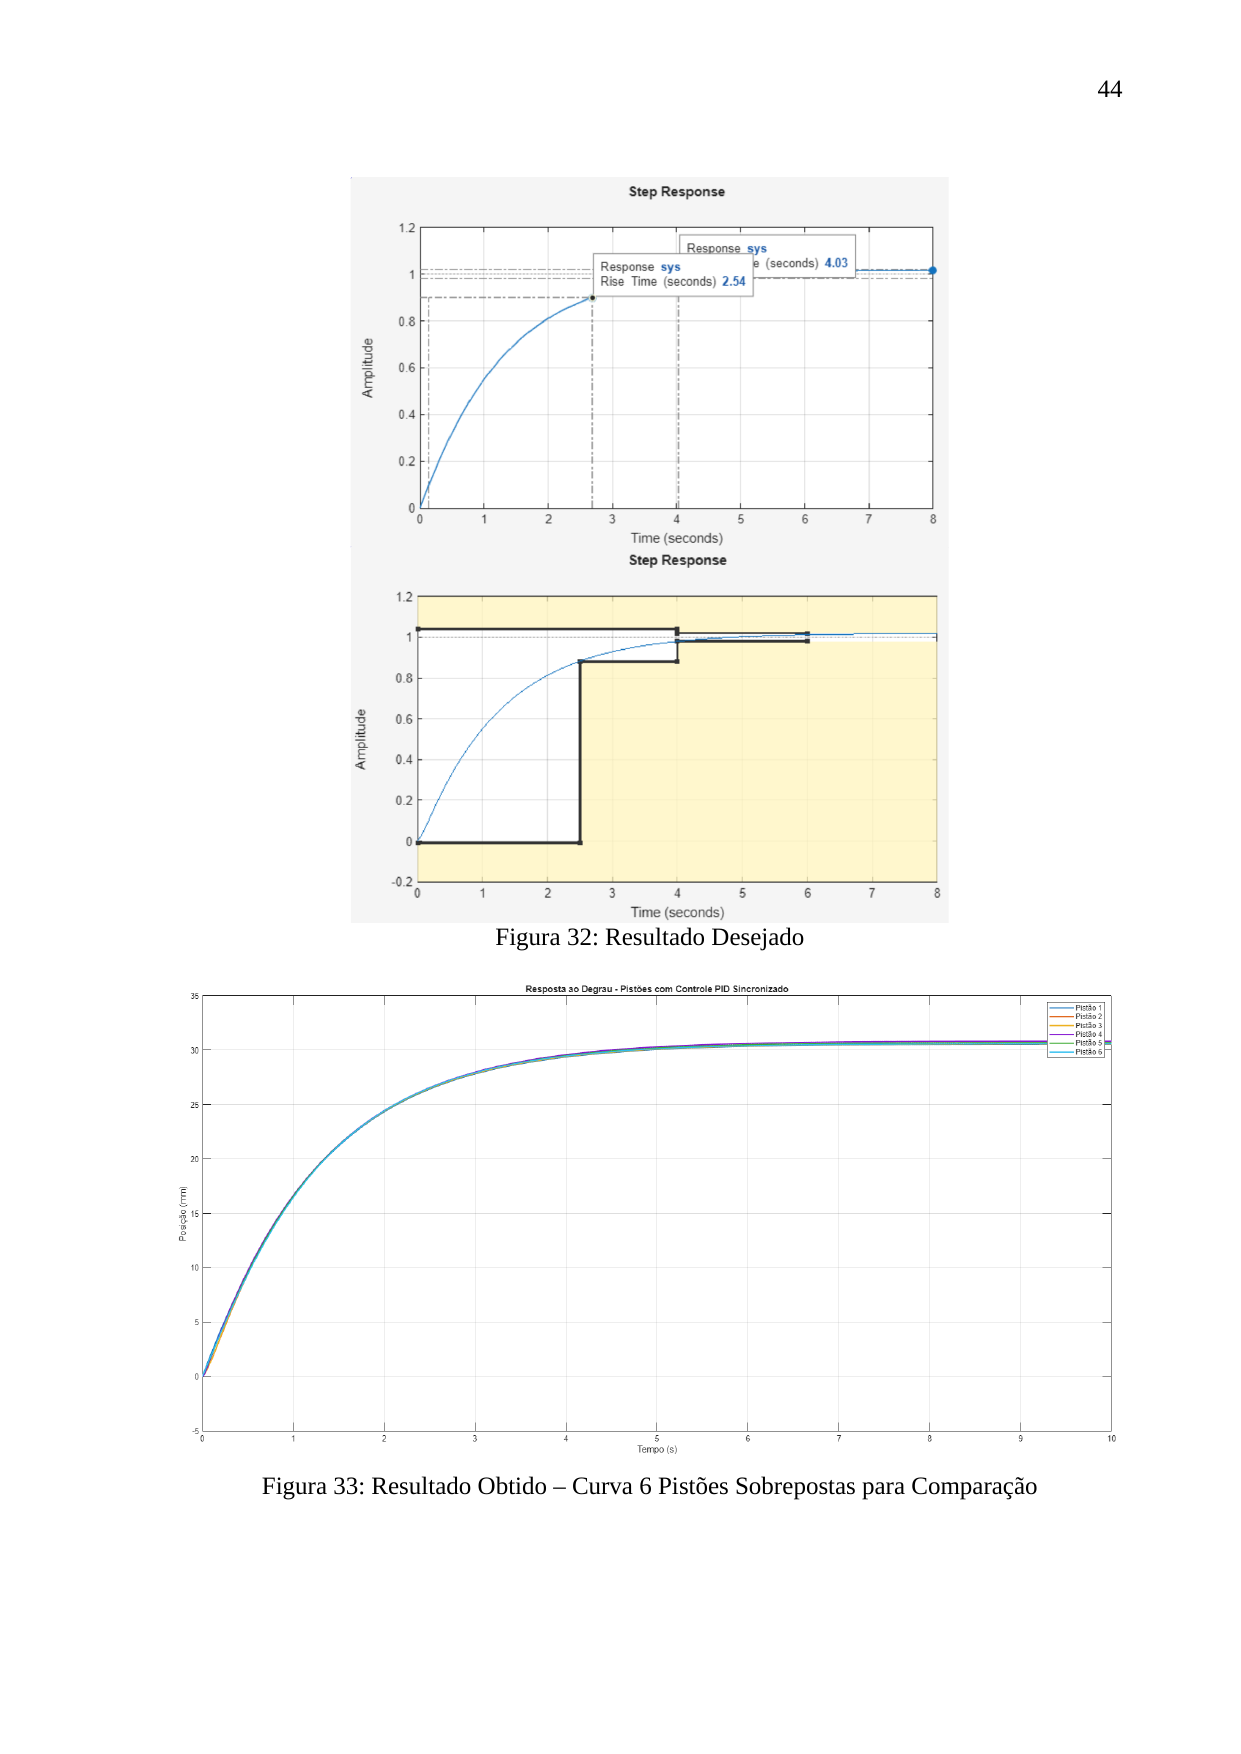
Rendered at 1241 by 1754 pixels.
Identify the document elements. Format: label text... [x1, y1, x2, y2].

text Figura 32: Resultado Desejado [177, 922, 1122, 951]
picture [350, 177, 949, 923]
picture [177, 979, 1123, 1457]
text Figura 33: Resultado Obtido – Curva 6 Pistões Sobrepostas para Comparação [177, 1471, 1122, 1499]
